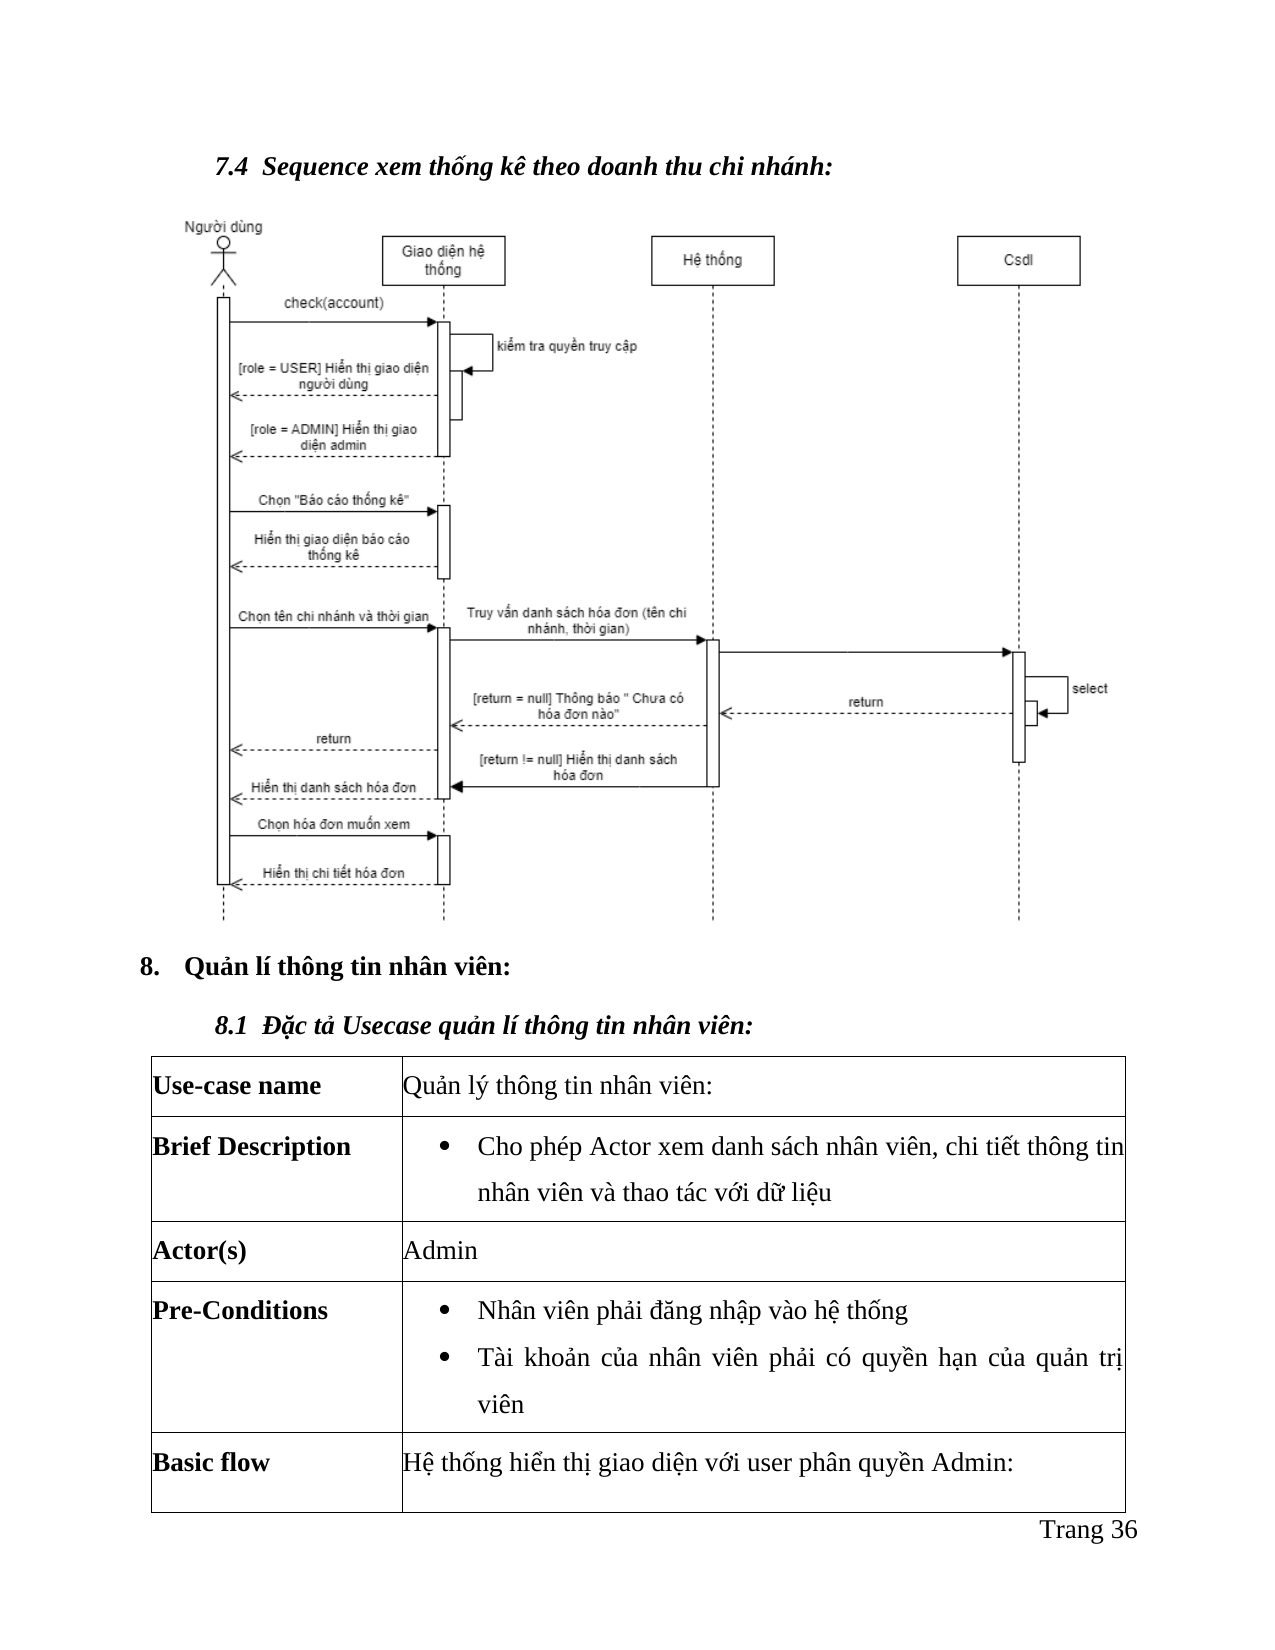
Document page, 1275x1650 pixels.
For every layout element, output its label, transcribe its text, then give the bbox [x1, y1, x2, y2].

subtitle Quản lí thông tin nhân viên: [139, 950, 1137, 981]
table_cell Basic flow [152, 1433, 402, 1512]
table_cell Admin [403, 1222, 1125, 1281]
subtitle 8.1 Đặc tả Usecase quản lí thông tin nhân viên: [214, 1009, 1137, 1040]
table_cell Pre-Conditions [152, 1282, 402, 1432]
table_cell Nhân viên phải đăng nhập vào hệ thống Tài khoản của nhân viên phải có quyền hạn của quản trị viên [403, 1282, 1125, 1432]
table_header Quản lý thông tin nhân viên: [403, 1057, 1125, 1116]
picture [168, 209, 1109, 922]
subtitle 7.4 Sequence xem thống kê theo doanh thu chi nhánh: [214, 150, 1137, 181]
table_cell Brief Description [152, 1117, 402, 1221]
table_cell Actor(s) [152, 1222, 402, 1281]
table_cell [403, 1433, 1125, 1512]
table_header Use-case name [152, 1057, 402, 1116]
table_cell Cho phép Actor xem danh sách nhân viên, chi tiết thông tin nhân viên và thao tác với dữ liệu [403, 1117, 1125, 1221]
